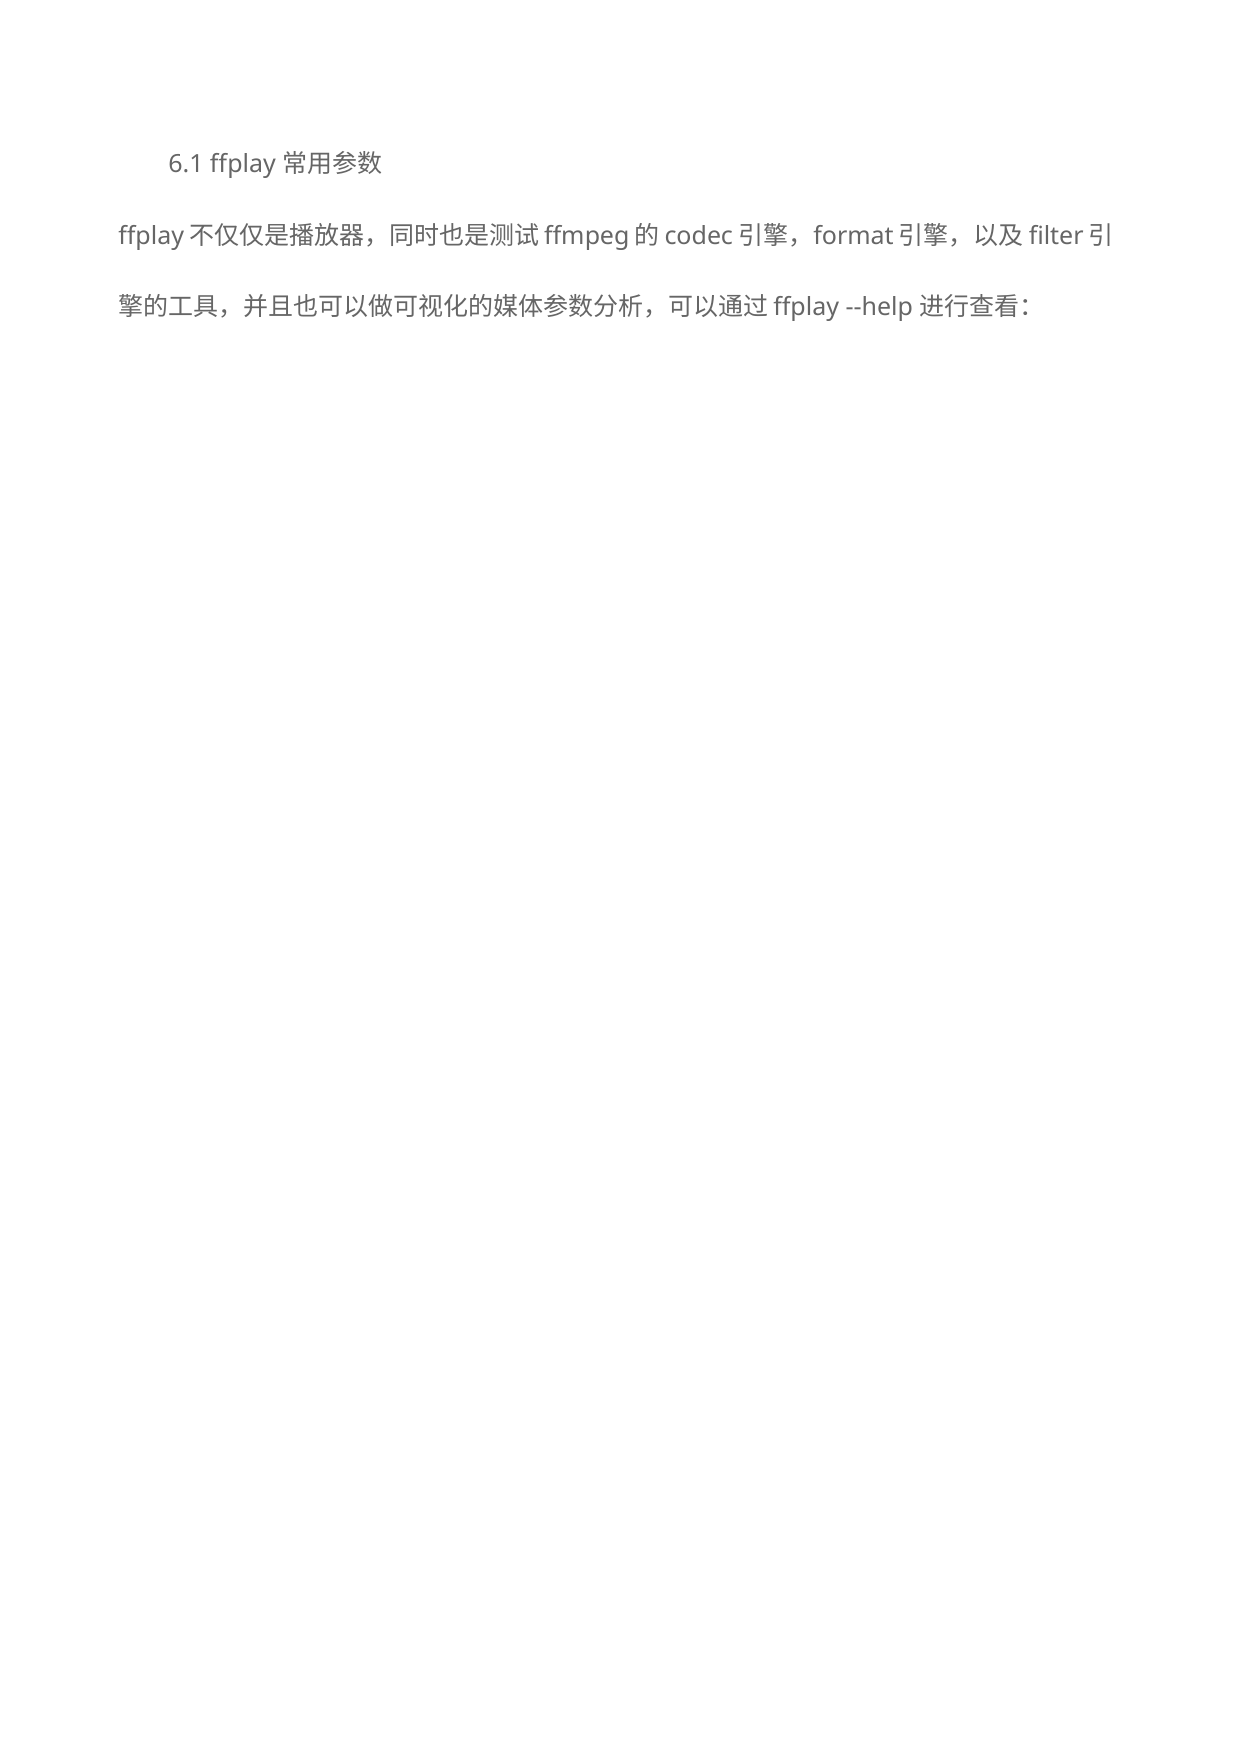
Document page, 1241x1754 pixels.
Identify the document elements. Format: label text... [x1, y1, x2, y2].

text 6.1 ffplay 常用参数 ffplay不仅仅是播放器，同时也是测试ffmpeg的codec引擎，format引擎，以及filter引擎的工具，并且也可以做可视化的媒体参数分析，可以通过ffplay --help 进行查看： 如上图，大多数是前面已经介绍过的参数，还有些是未介绍过的 [118, 129, 1122, 337]
